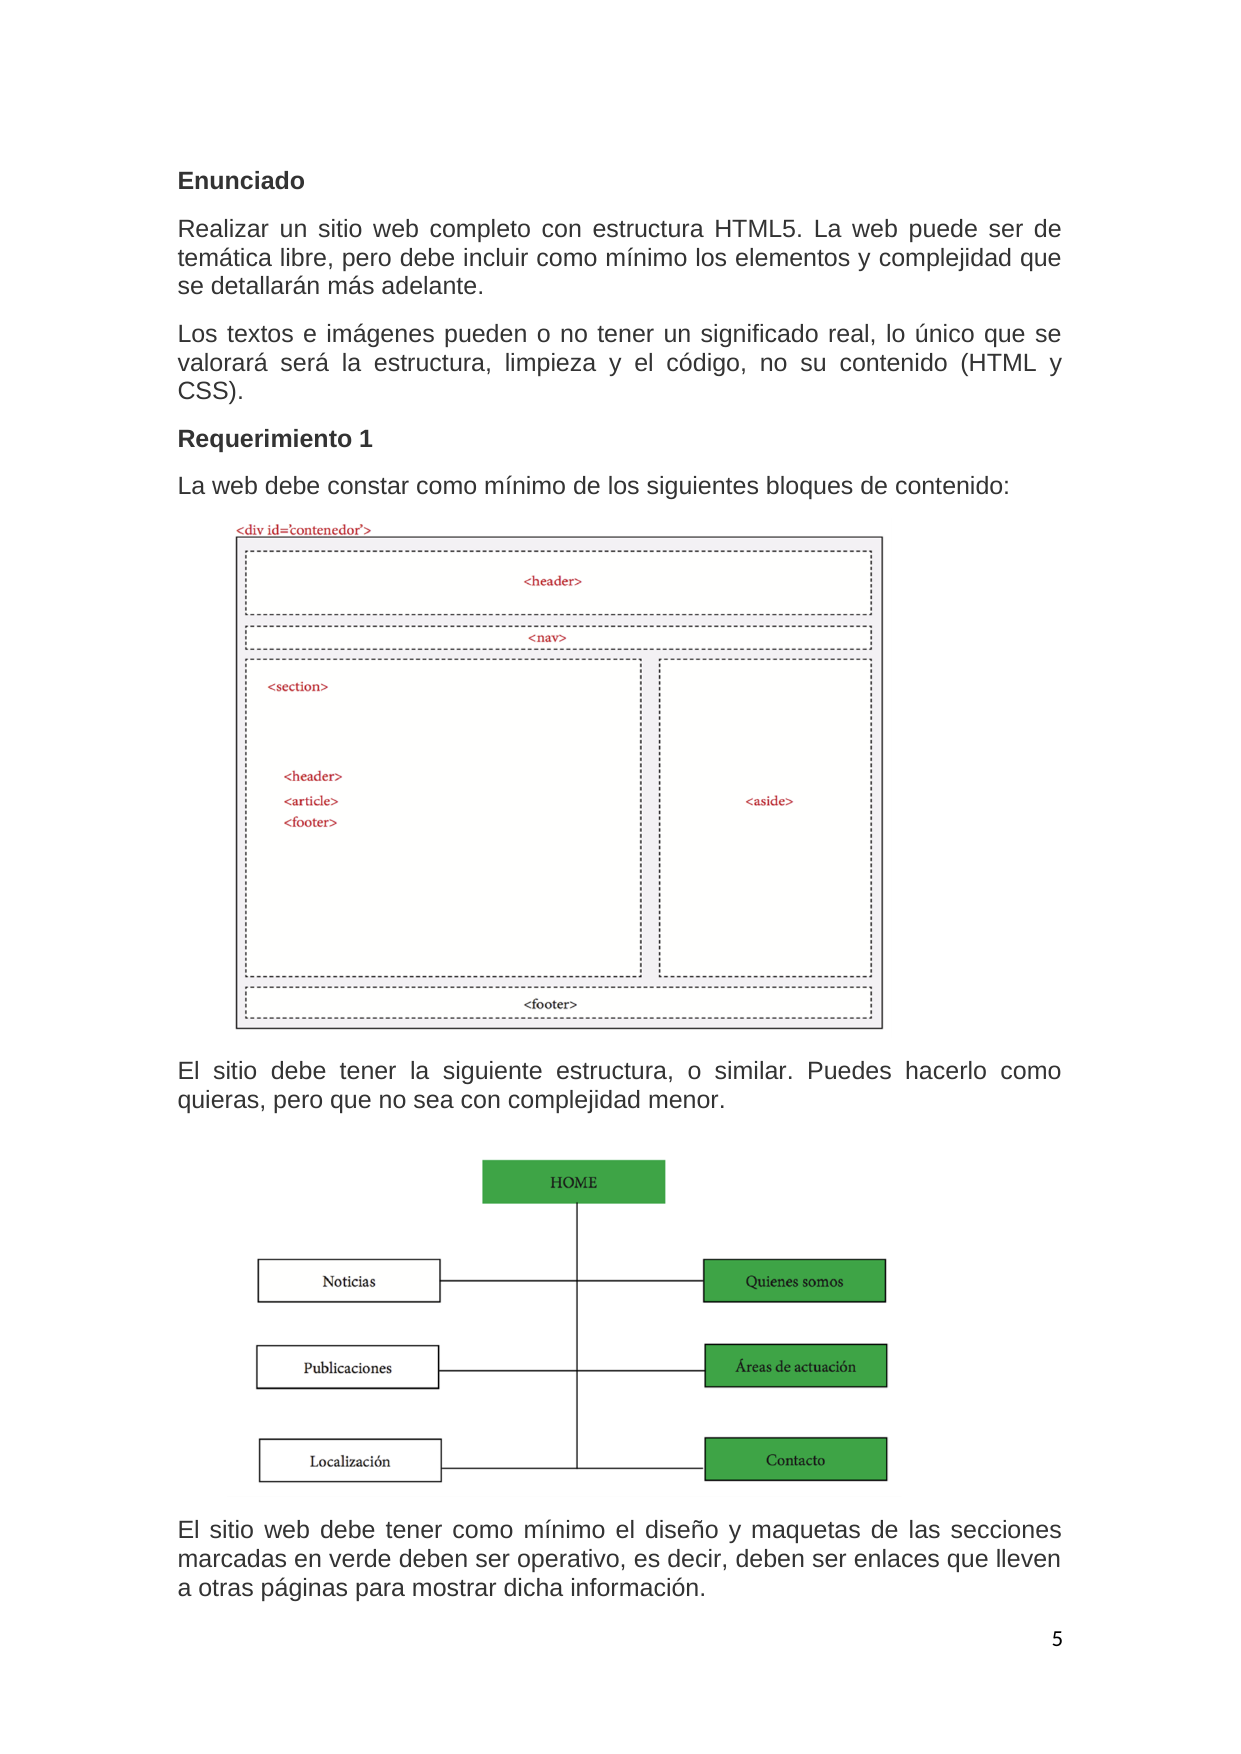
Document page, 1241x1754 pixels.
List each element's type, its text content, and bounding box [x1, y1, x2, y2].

text Requerimiento 1 [177, 424, 1063, 453]
text Enunciado [177, 166, 1063, 195]
text Los textos e imágenes pueden o no tener un significado real, lo único que se valorará será la estructura, limpieza y el código, no su contenido (HTML y CSS). [177, 319, 1063, 405]
text Realizar un sitio web completo con estructura HTML5. La web puede ser de temática libre, pero debe incluir como mínimo los elementos y complejidad que se detallarán más adelante. [177, 214, 1063, 300]
picture [227, 518, 892, 1038]
picture [227, 1132, 902, 1497]
text El sitio web debe tener como mínimo el diseño y maquetas de las secciones marcadas en verde deben ser operativo, es decir, deben ser enlaces que lleven a otras páginas para mostrar dicha información. [177, 1515, 1063, 1602]
text El sitio debe tener la siguiente estructura, o similar. Puedes hacerlo como quieras, pero que no sea con complejidad menor. [177, 1056, 1063, 1114]
text La web debe constar como mínimo de los siguientes bloques de contenido: [177, 471, 1063, 500]
